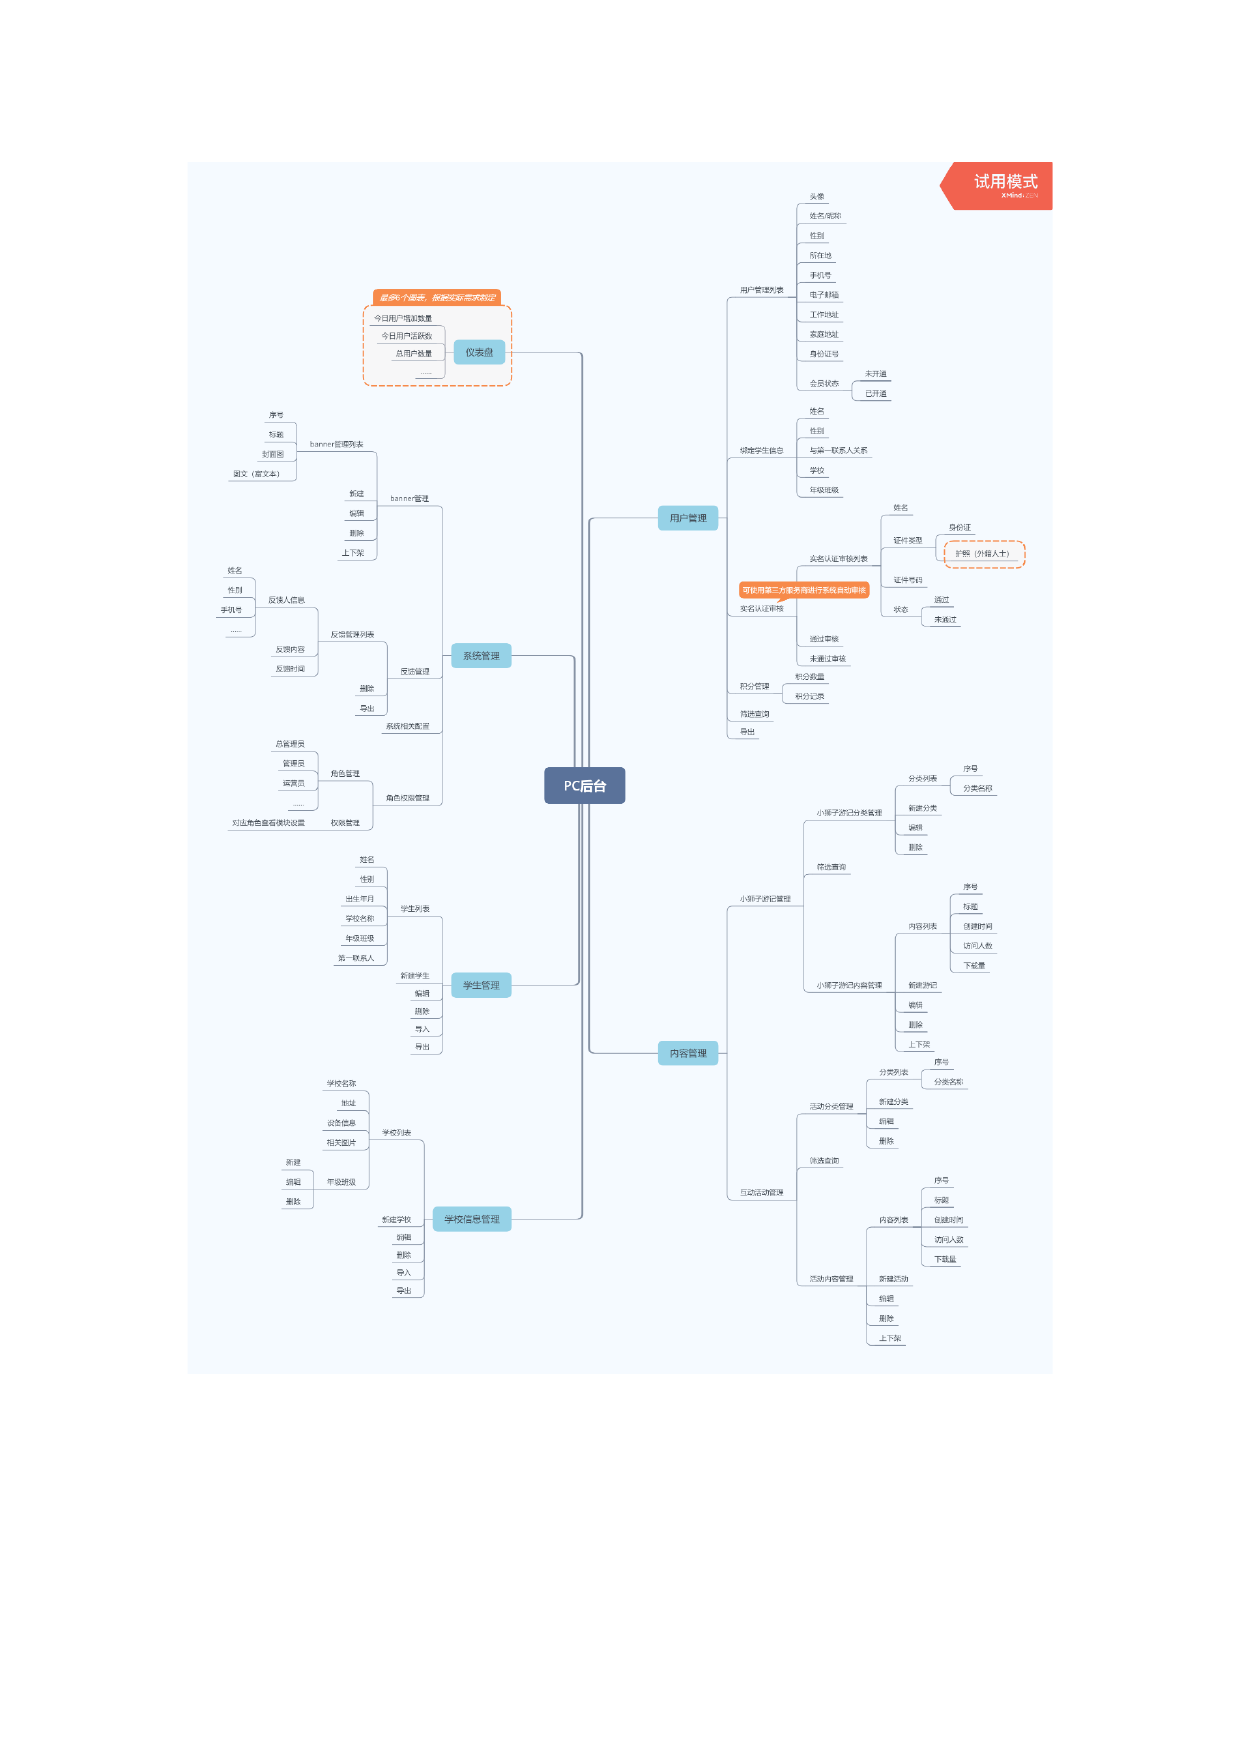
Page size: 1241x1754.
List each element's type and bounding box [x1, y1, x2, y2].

picture [187, 162, 1053, 1374]
